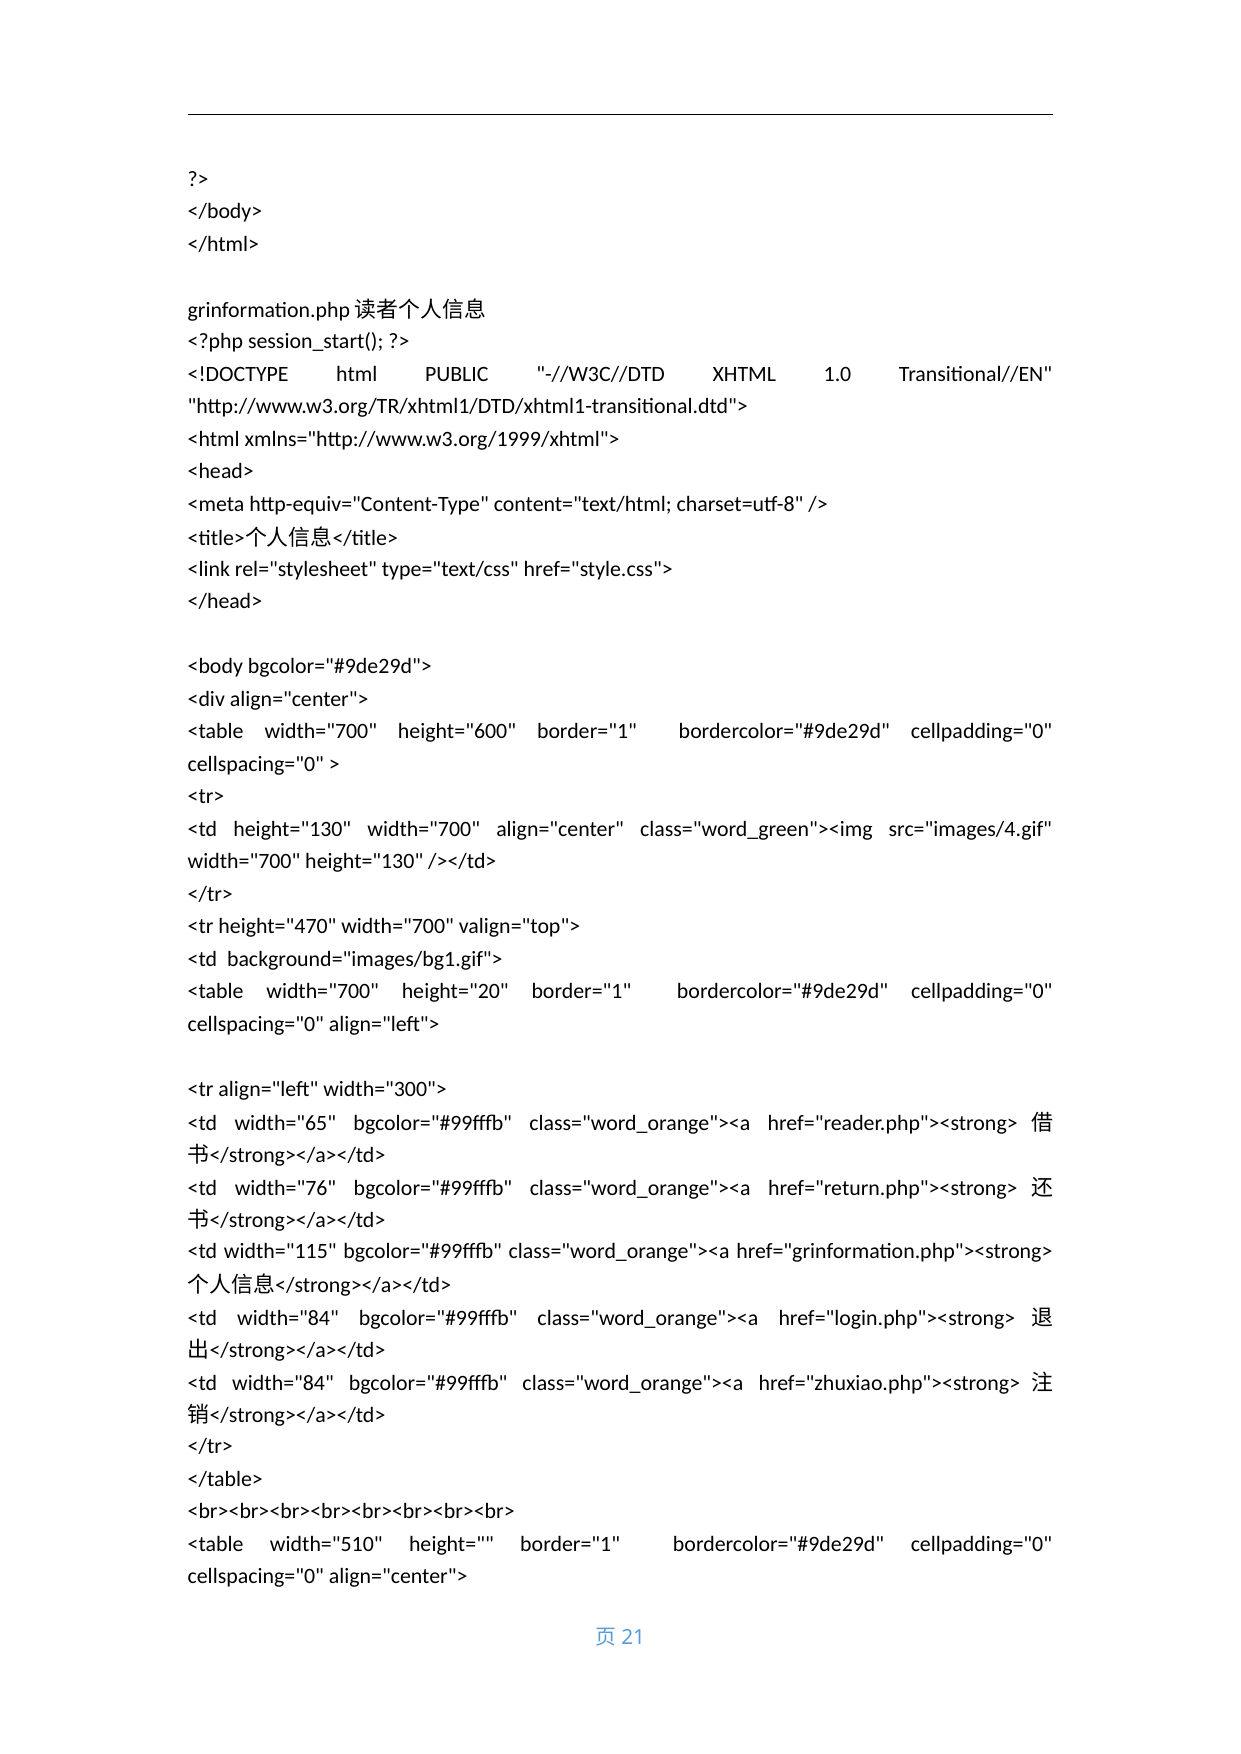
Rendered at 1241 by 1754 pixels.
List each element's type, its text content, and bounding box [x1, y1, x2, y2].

text </table> [187, 1462, 1053, 1494]
text </head> [187, 584, 1053, 617]
text <td height="130" width="700" align="center" class="word_green"><img src="images/4.gif" width="700" height="130" /></td> [187, 812, 1053, 877]
text <td width="115" bgcolor="#99fffb" class="word_orange"><a href="grinformation.php"><strong>个人信息</strong></a></td> [187, 1234, 1053, 1299]
text <link rel="stylesheet" type="text/css" href="style.css"> [187, 552, 1053, 584]
text <!DOCTYPE html PUBLIC "-//W3C//DTD XHTML 1.0 Transitional//EN" "http://www.w3.org/TR/xhtml1/DTD/xhtml1-transitional.dtd"> [187, 357, 1053, 422]
text <br><br><br><br><br><br><br><br> [187, 1494, 1053, 1527]
text <table width="700" height="600" border="1" bordercolor="#9de29d" cellpadding="0" cellspacing="0" > [187, 714, 1053, 779]
text <td width="84" bgcolor="#99fffb" class="word_orange"><a href="zhuxiao.php"><strong>注销</strong></a></td> [187, 1364, 1053, 1429]
text <td width="84" bgcolor="#99fffb" class="word_orange"><a href="login.php"><strong>退出</strong></a></td> [187, 1299, 1053, 1364]
text <td width="65" bgcolor="#99fffb" class="word_orange"><a href="reader.php"><strong>借书</strong></a></td> [187, 1104, 1053, 1169]
text grinformation.php读者个人信息 [187, 292, 1053, 324]
text </body> [187, 194, 1053, 227]
text </tr> [187, 1429, 1053, 1462]
text <tr> [187, 779, 1053, 812]
text <html xmlns="http://www.w3.org/1999/xhtml"> [187, 422, 1053, 454]
text <table width="700" height="20" border="1" bordercolor="#9de29d" cellpadding="0" cellspacing="0" align="left"> [187, 974, 1053, 1039]
text <?php session_start(); ?> [187, 324, 1053, 357]
text <body bgcolor="#9de29d"> [187, 649, 1053, 682]
text <tr height="470" width="700" valign="top"> [187, 909, 1053, 942]
text ?> [187, 162, 1053, 194]
text <td background="images/bg1.gif"> [187, 942, 1053, 974]
text <tr align="left" width="300"> [187, 1072, 1053, 1104]
text <head> [187, 454, 1053, 487]
text <table width="510" height="" border="1" bordercolor="#9de29d" cellpadding="0" cellspacing="0" align="center"> [187, 1527, 1053, 1592]
text <div align="center"> [187, 682, 1053, 714]
text <title>个人信息</title> [187, 519, 1053, 552]
text </html> [187, 227, 1053, 259]
text </tr> [187, 877, 1053, 909]
text <td width="76" bgcolor="#99fffb" class="word_orange"><a href="return.php"><strong>还书</strong></a></td> [187, 1169, 1053, 1234]
text <meta http-equiv="Content-Type" content="text/html; charset=utf-8" /> [187, 487, 1053, 519]
